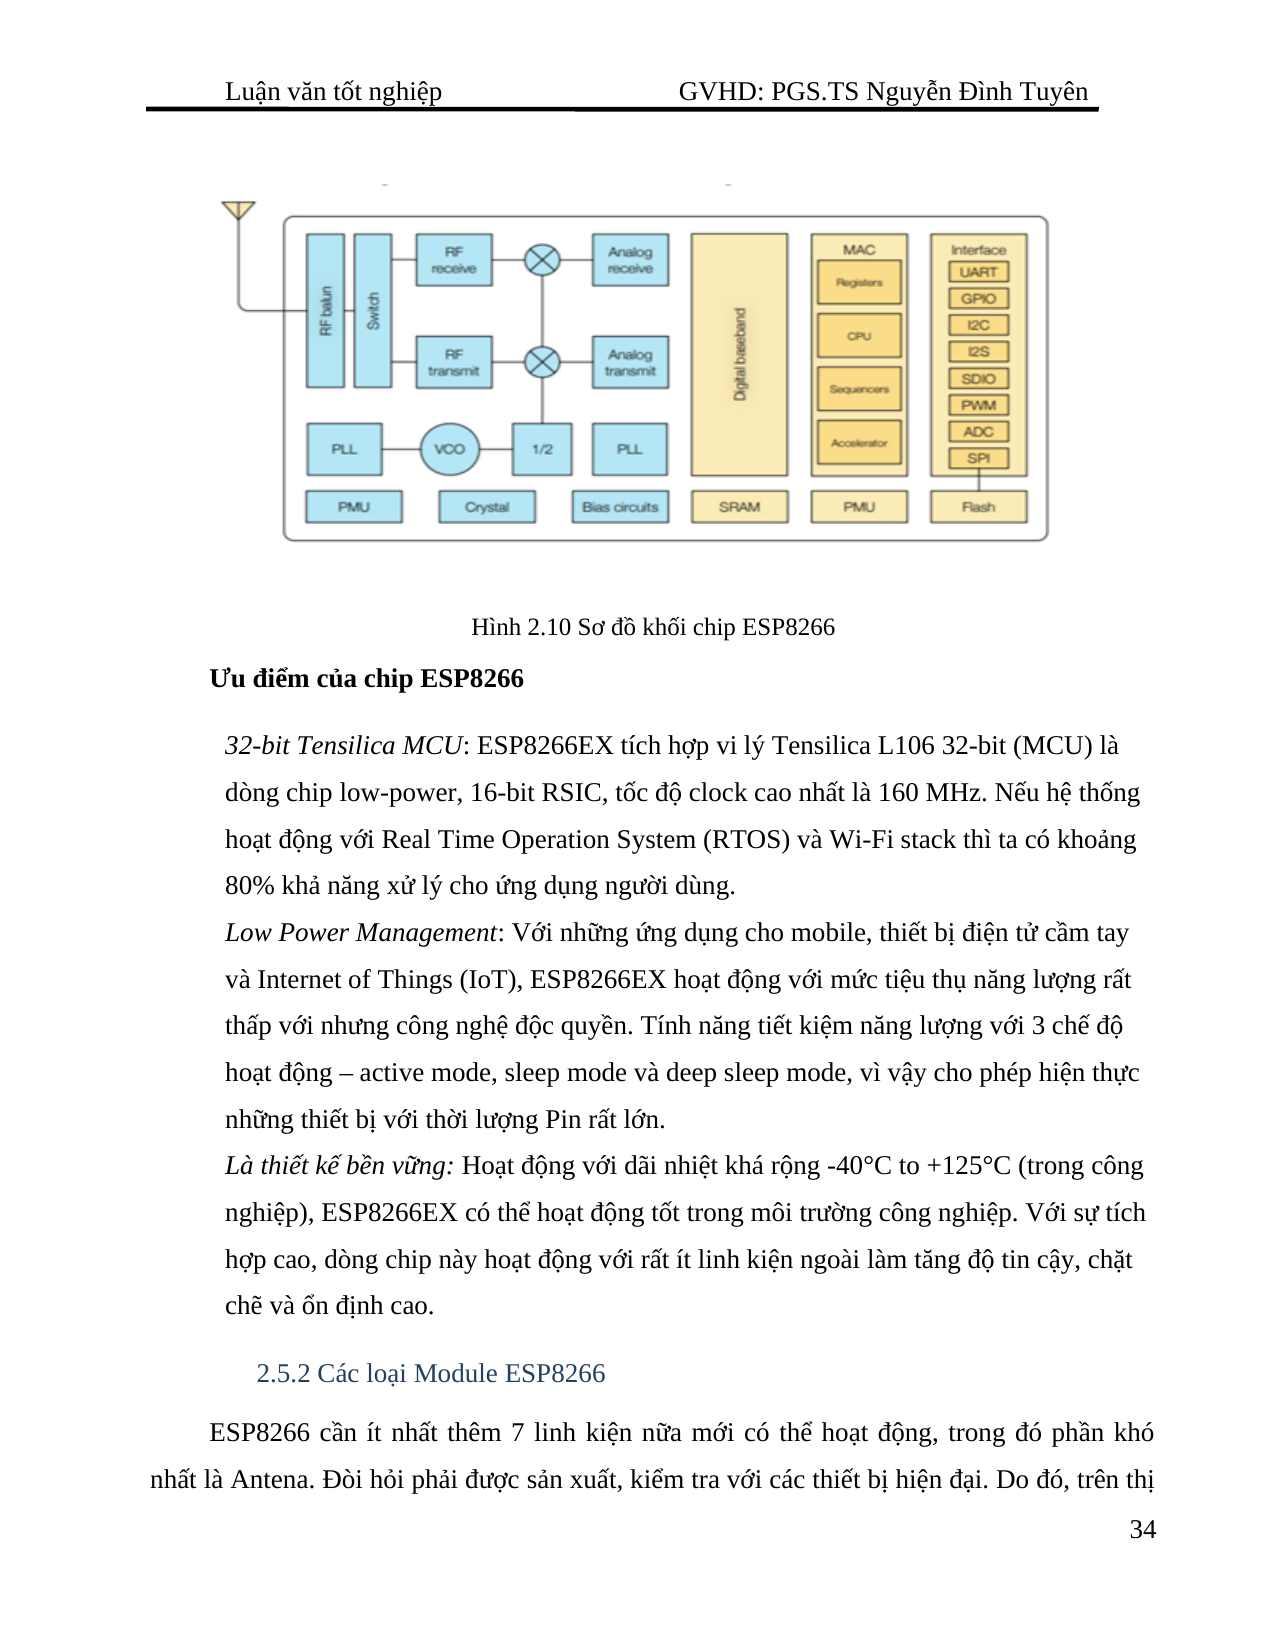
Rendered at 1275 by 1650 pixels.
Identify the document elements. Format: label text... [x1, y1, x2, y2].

list Low Power Management: Với những ứng dụng cho mobile, thiết bị điện tử cầm tay và Internet of Things (IoT), ESP8266EX hoạt động với mức tiệu thụ năng lượng rất thấp với nhưng công nghệ độc quyền. Tính năng tiết kiệm năng lượng với 3 chế độ hoạt động – active mode, sleep mode và deep sleep mode, vì vậy cho phép hiện thực những thiết bị với thời lượng Pin rất lớn. [225, 916, 1156, 1134]
subtitle 2.5.2 Các loại Module ESP8266 [150, 1357, 1156, 1388]
list 32-bit Tensilica MCU: ESP8266EX tích hợp vi lý Tensilica L106 32-bit (MCU) là dòng chip low-power, 16-bit RSIC, tốc độ clock cao nhất là 160 MHz. Nếu hệ thống hoạt động với Real Time Operation System (RTOS) và Wi-Fi stack thì ta có khoảng 80% khả năng xử lý cho ứng dụng người dùng. [225, 729, 1156, 901]
list Là thiết kế bền vững: Hoạt động với dãi nhiệt khá rộng -40°C to +125°C (trong công nghiệp), ESP8266EX có thể hoạt động tốt trong môi trường công nghiệp. Với sự tích hợp cao, dòng chip này hoạt động với rất ít linh kiện ngoài làm tăng độ tin cậy, chặt chẽ và ổn định cao. [225, 1149, 1156, 1321]
text Ưu điểm của chip ESP8266 [150, 662, 1156, 693]
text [150, 1416, 1156, 1494]
picture [158, 154, 1148, 576]
